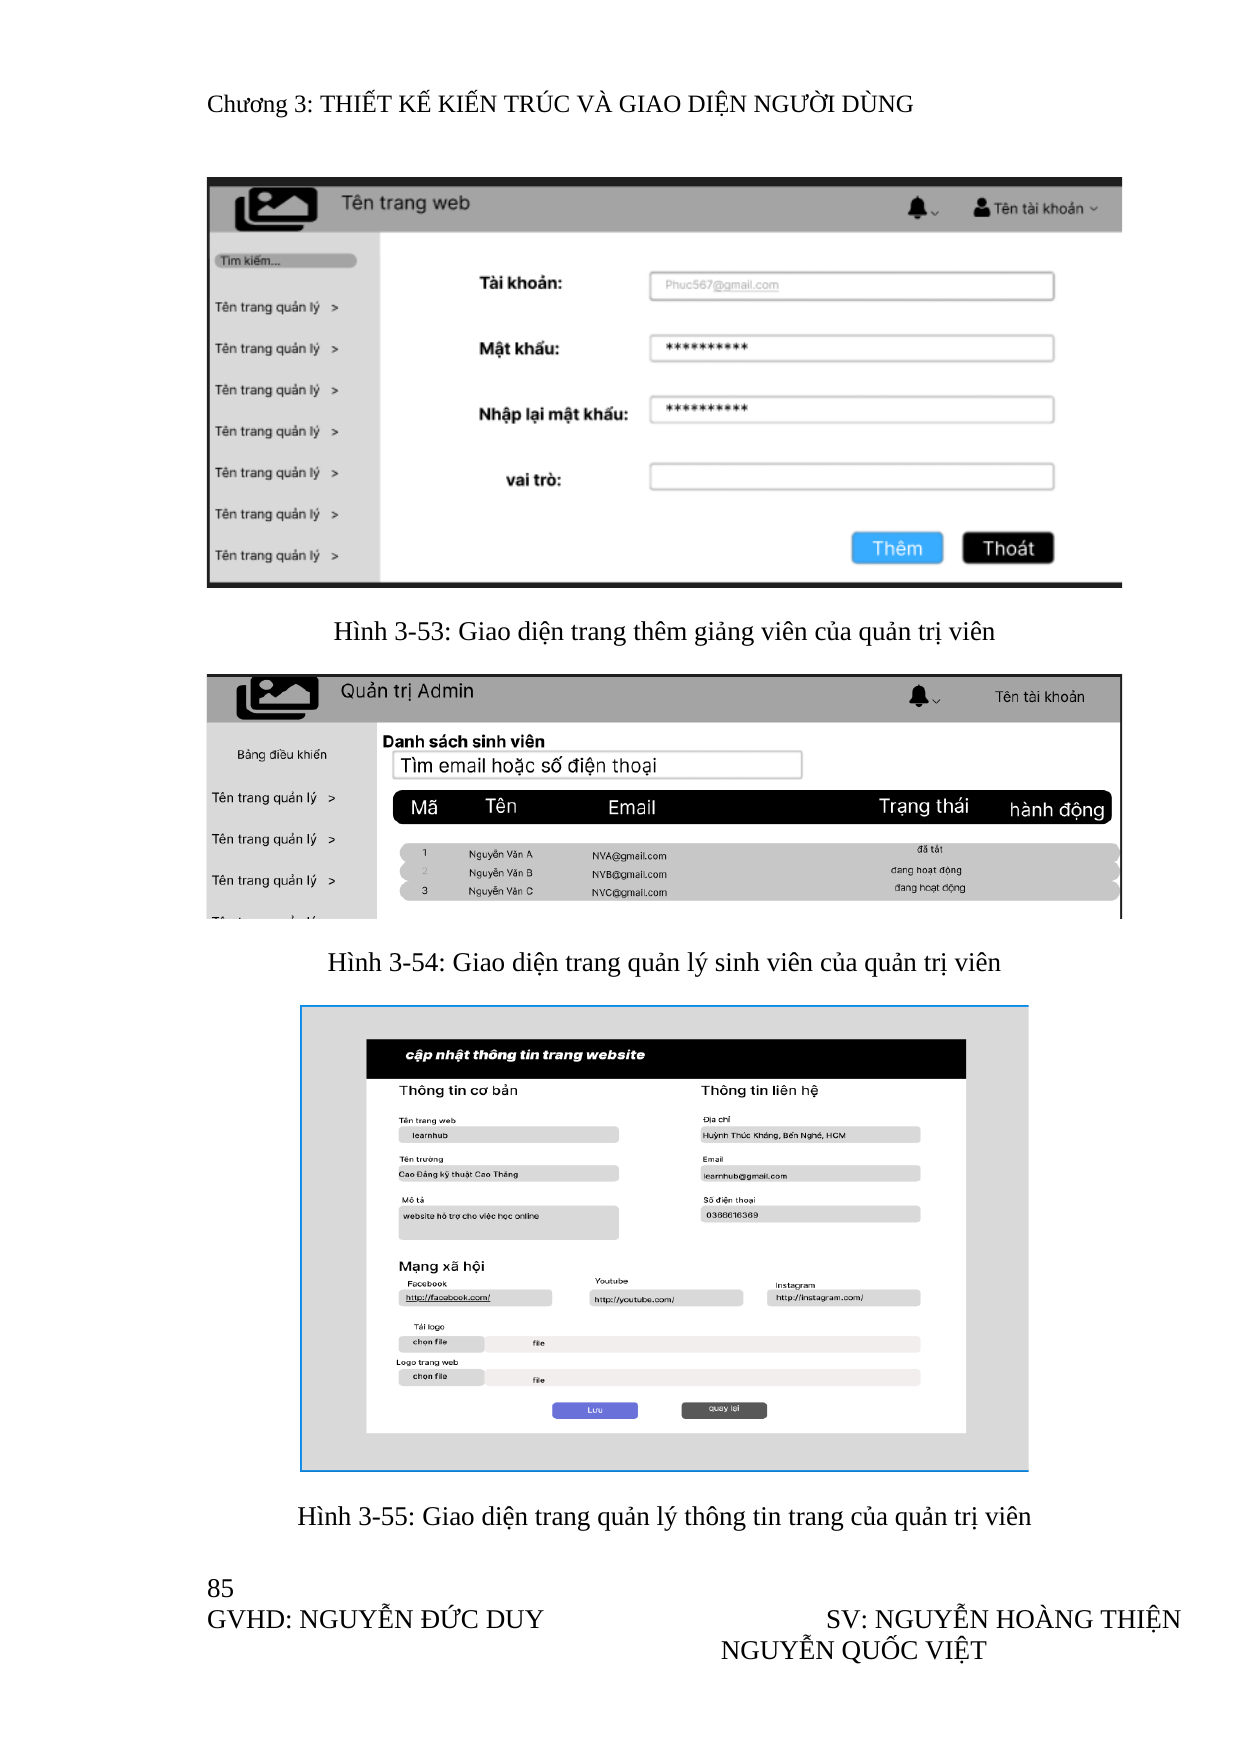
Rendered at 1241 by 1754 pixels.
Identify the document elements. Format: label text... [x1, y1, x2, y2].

picture [206, 674, 1123, 919]
picture [206, 177, 1123, 588]
picture [300, 1005, 1029, 1472]
